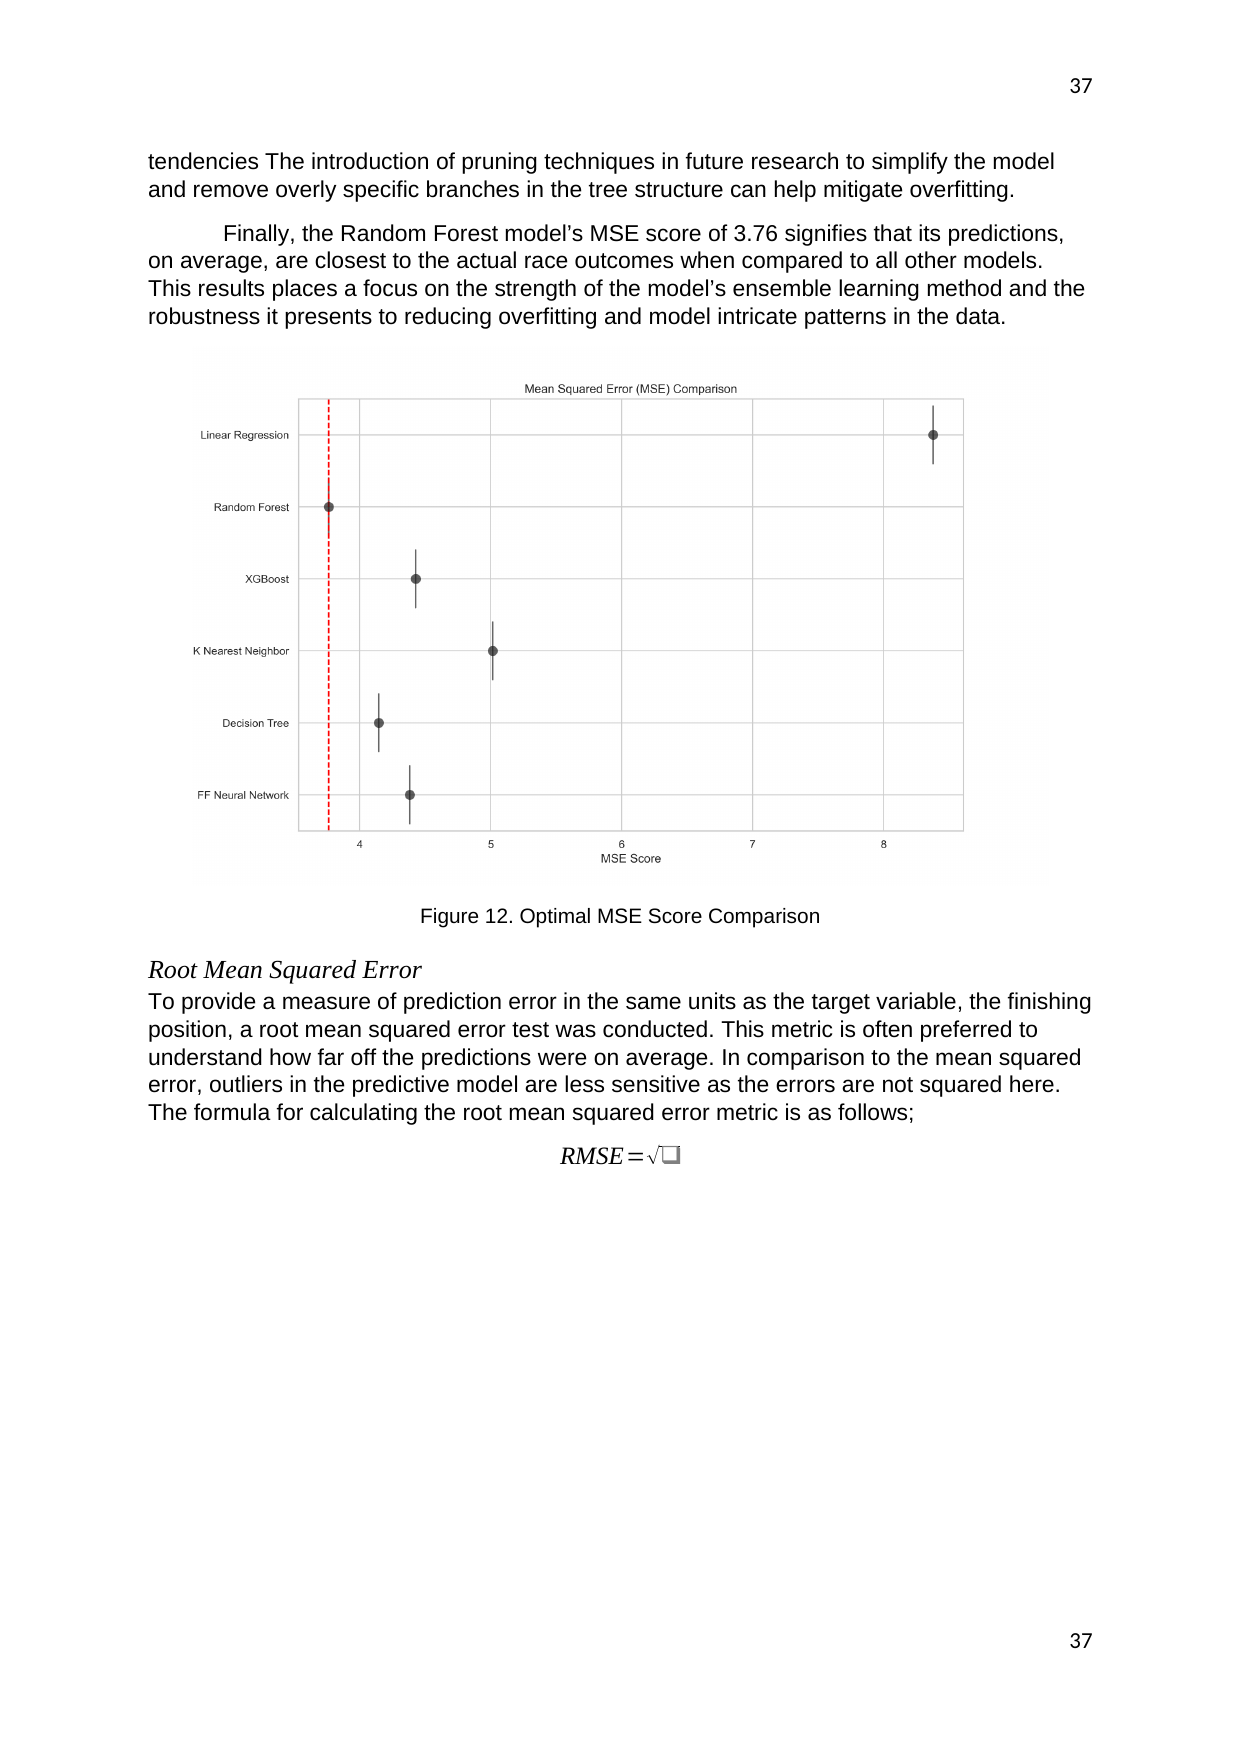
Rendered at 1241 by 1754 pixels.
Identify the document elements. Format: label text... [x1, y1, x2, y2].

picture [191, 346, 1049, 886]
subtitle Root Mean Squared Error [148, 954, 1092, 984]
text Finally, the Random Forest model’s MSE score of 3.76 signifies that its predictions, on average, are closest to the actual race outcomes when compared to all other models. This results places a focus on the strength of the model’s ensemble learning method and the robustness it presents to reducing overfitting and model intricate patterns in the data. [148, 220, 1092, 329]
text Figure 12. Optimal MSE Score Comparison [148, 904, 1092, 928]
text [148, 148, 1092, 202]
text To provide a measure of prediction error in the same units as the target variable, the finishing position, a root mean squared error test was conducted. This metric is often preferred to understand how far off the predictions were on average. In comparison to the mean squared error, outliers in the predictive model are less sensitive as the errors are not squared here. The formula for calculating the root mean squared error metric is as follows; [148, 988, 1092, 1125]
